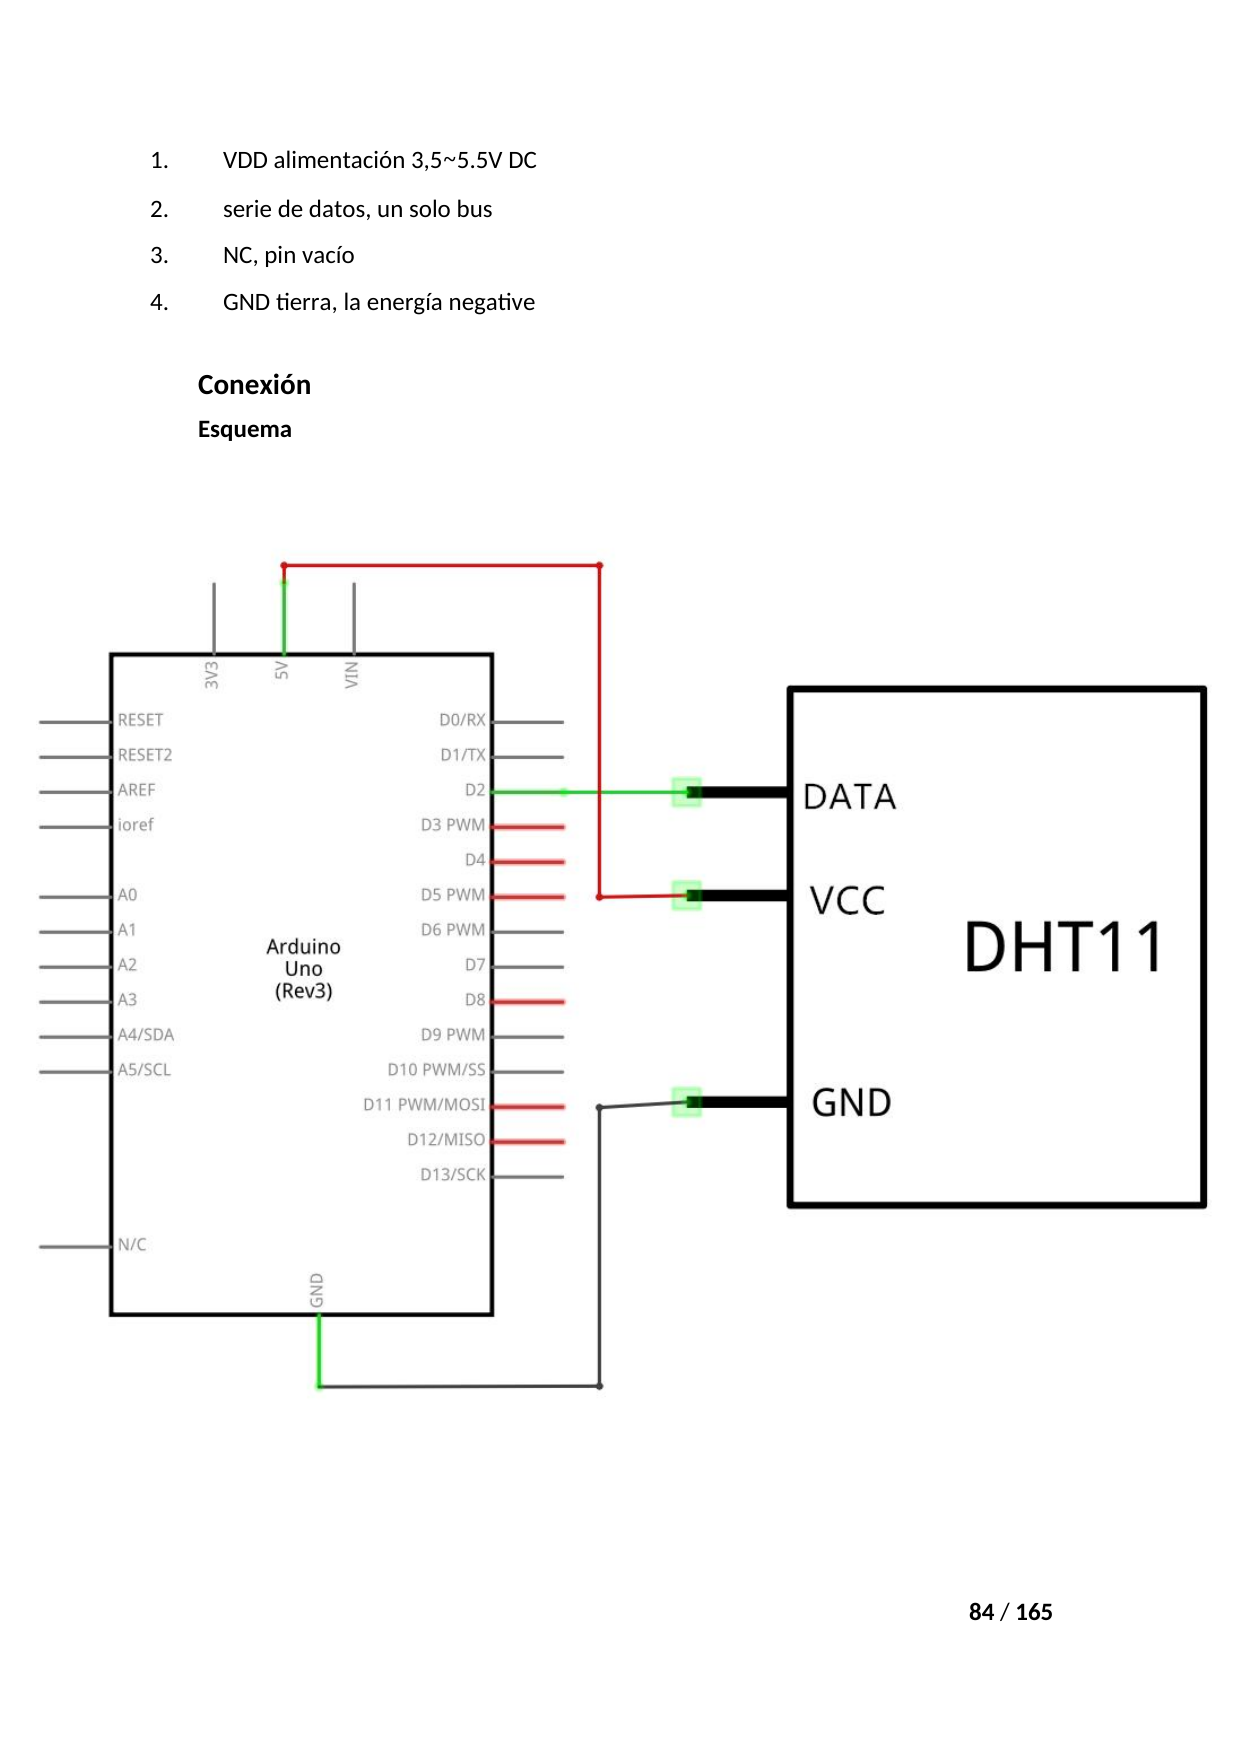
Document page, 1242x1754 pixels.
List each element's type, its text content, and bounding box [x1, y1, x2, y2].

list VDD alimentación 3,5~5.5V DC [150, 143, 1092, 175]
text Conexión [198, 366, 1092, 402]
text Esquema [198, 413, 1092, 444]
list GND tierra, la energía negative [150, 286, 1092, 317]
list NC, pin vacío [150, 239, 1092, 270]
text 84 / 165 [150, 1596, 1053, 1627]
picture [0, 531, 1241, 1414]
list serie de datos, un solo bus [150, 193, 1092, 223]
